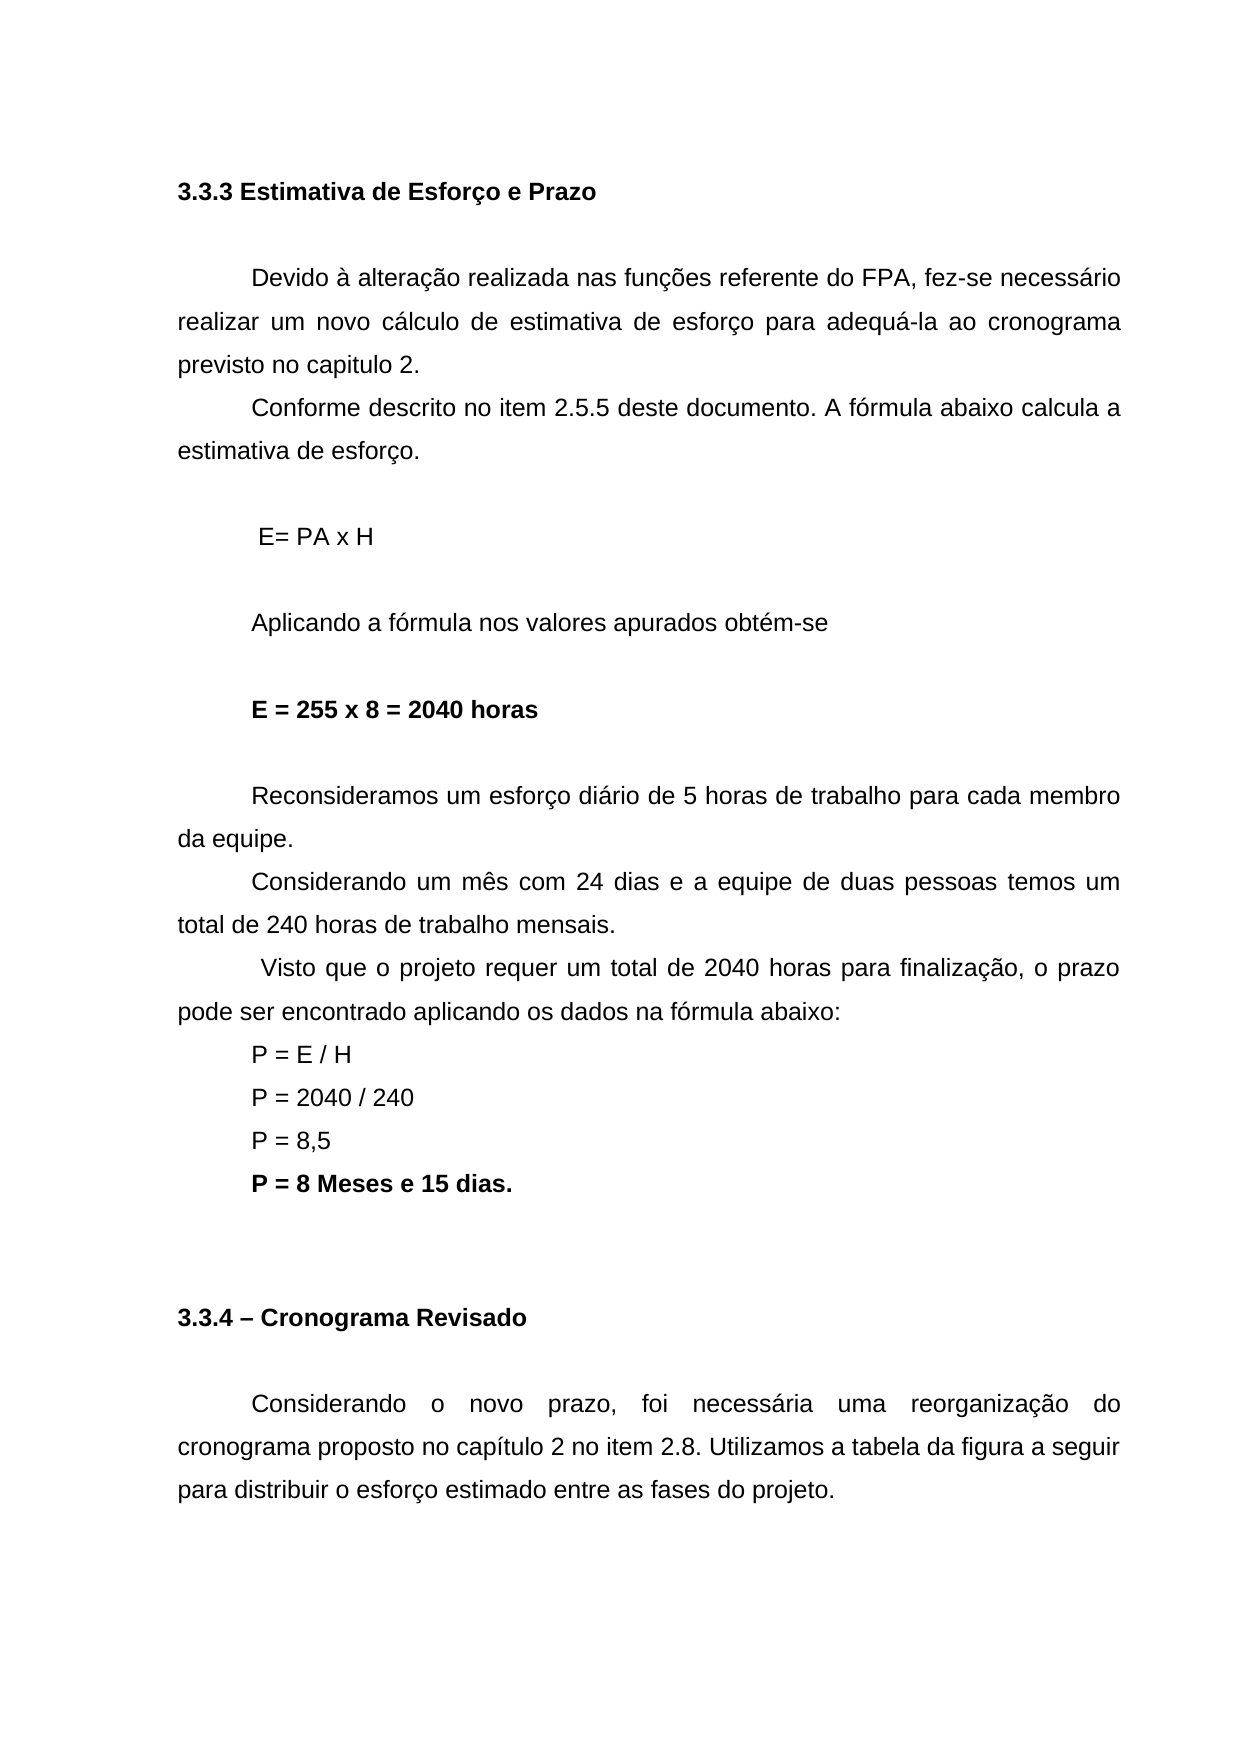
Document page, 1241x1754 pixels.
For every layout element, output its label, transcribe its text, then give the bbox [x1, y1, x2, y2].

text P = 8,5 [177, 1126, 1122, 1155]
text Conforme descrito no item 2.5.5 deste documento. A fórmula abaixo calcula a estimativa de esforço. [177, 393, 1122, 465]
text P = 2040 / 240 [177, 1083, 1122, 1112]
text Reconsideramos um esforço diário de 5 horas de trabalho para cada membro da equipe. [177, 781, 1122, 853]
text P = E / H [177, 1040, 1122, 1068]
text Considerando um mês com 24 dias e a equipe de duas pessoas temos um total de 240 horas de trabalho mensais. [177, 867, 1122, 939]
text E= PA x H [177, 522, 1122, 551]
text P = 8 Meses e 15 dias. [177, 1169, 1122, 1198]
text Aplicando a fórmula nos valores apurados obtém-se [177, 608, 1122, 637]
text Devido à alteração realizada nas funções referente do FPA, fez-se necessário realizar um novo cálculo de estimativa de esforço para adequá-la ao cronograma previsto no capitulo 2. [177, 263, 1122, 378]
text 3.3.3 Estimativa de Esforço e Prazo [177, 177, 1122, 206]
text E = 255 x 8 = 2040 horas [177, 695, 1122, 723]
text 3.3.4 – Cronograma Revisado [177, 1303, 1122, 1331]
text Considerando o novo prazo, foi necessária uma reorganização do cronograma proposto no capítulo 2 no item 2.8. Utilizamos a tabela da figura a seguir para distribuir o esforço estimado entre as fases do projeto. [177, 1389, 1122, 1504]
text Visto que o projeto requer um total de 2040 horas para finalização, o prazo pode ser encontrado aplicando os dados na fórmula abaixo: [177, 953, 1122, 1025]
